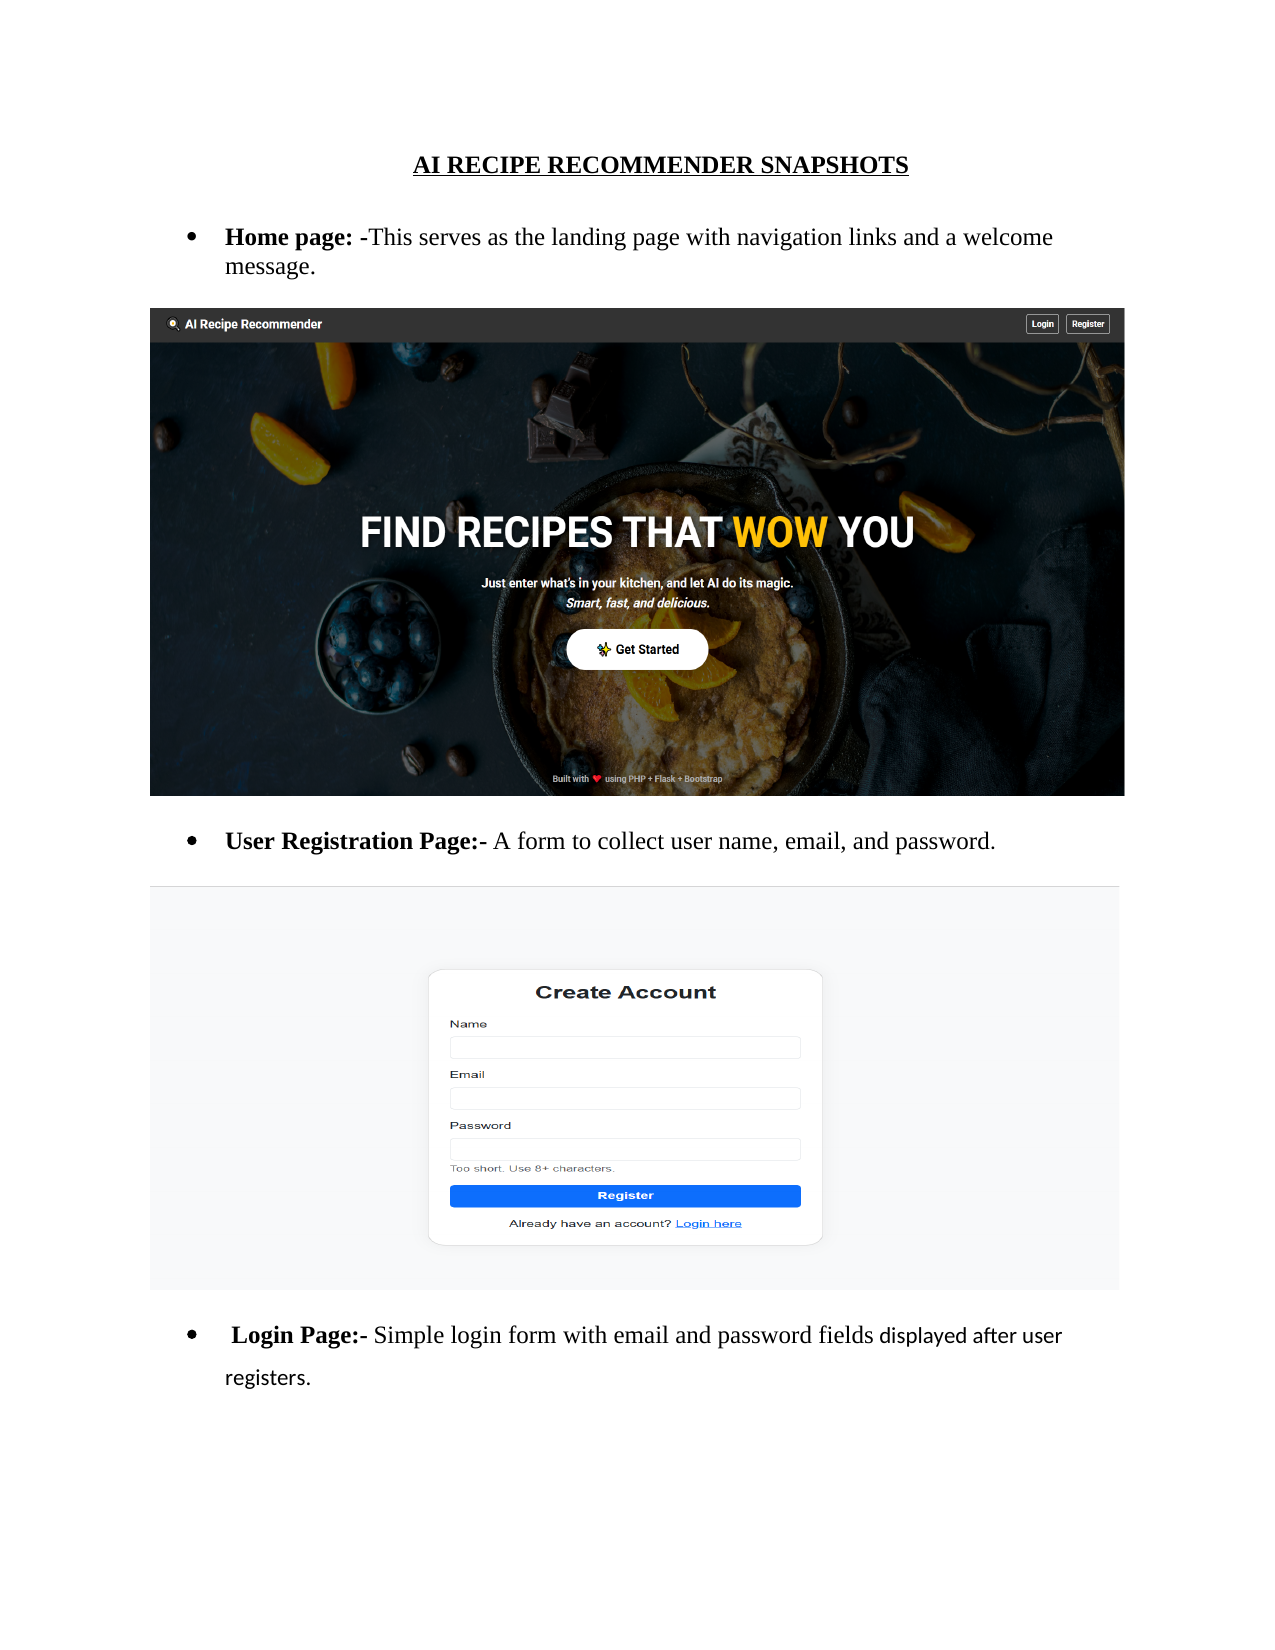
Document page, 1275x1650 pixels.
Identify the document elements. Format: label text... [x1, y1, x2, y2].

list Home page: -This serves as the landing page with navigation links and a welcome message. [187, 222, 1125, 280]
list Login Page:- Simple login form with email and password fields displayed after user registers. [187, 1320, 1125, 1391]
text AI RECIPE RECOMMENDER SNAPSHOTS [197, 150, 1125, 179]
picture [150, 308, 1125, 796]
list User Registration Page:- A form to collect user name, email, and password. [187, 826, 1125, 855]
picture [150, 886, 1120, 1290]
